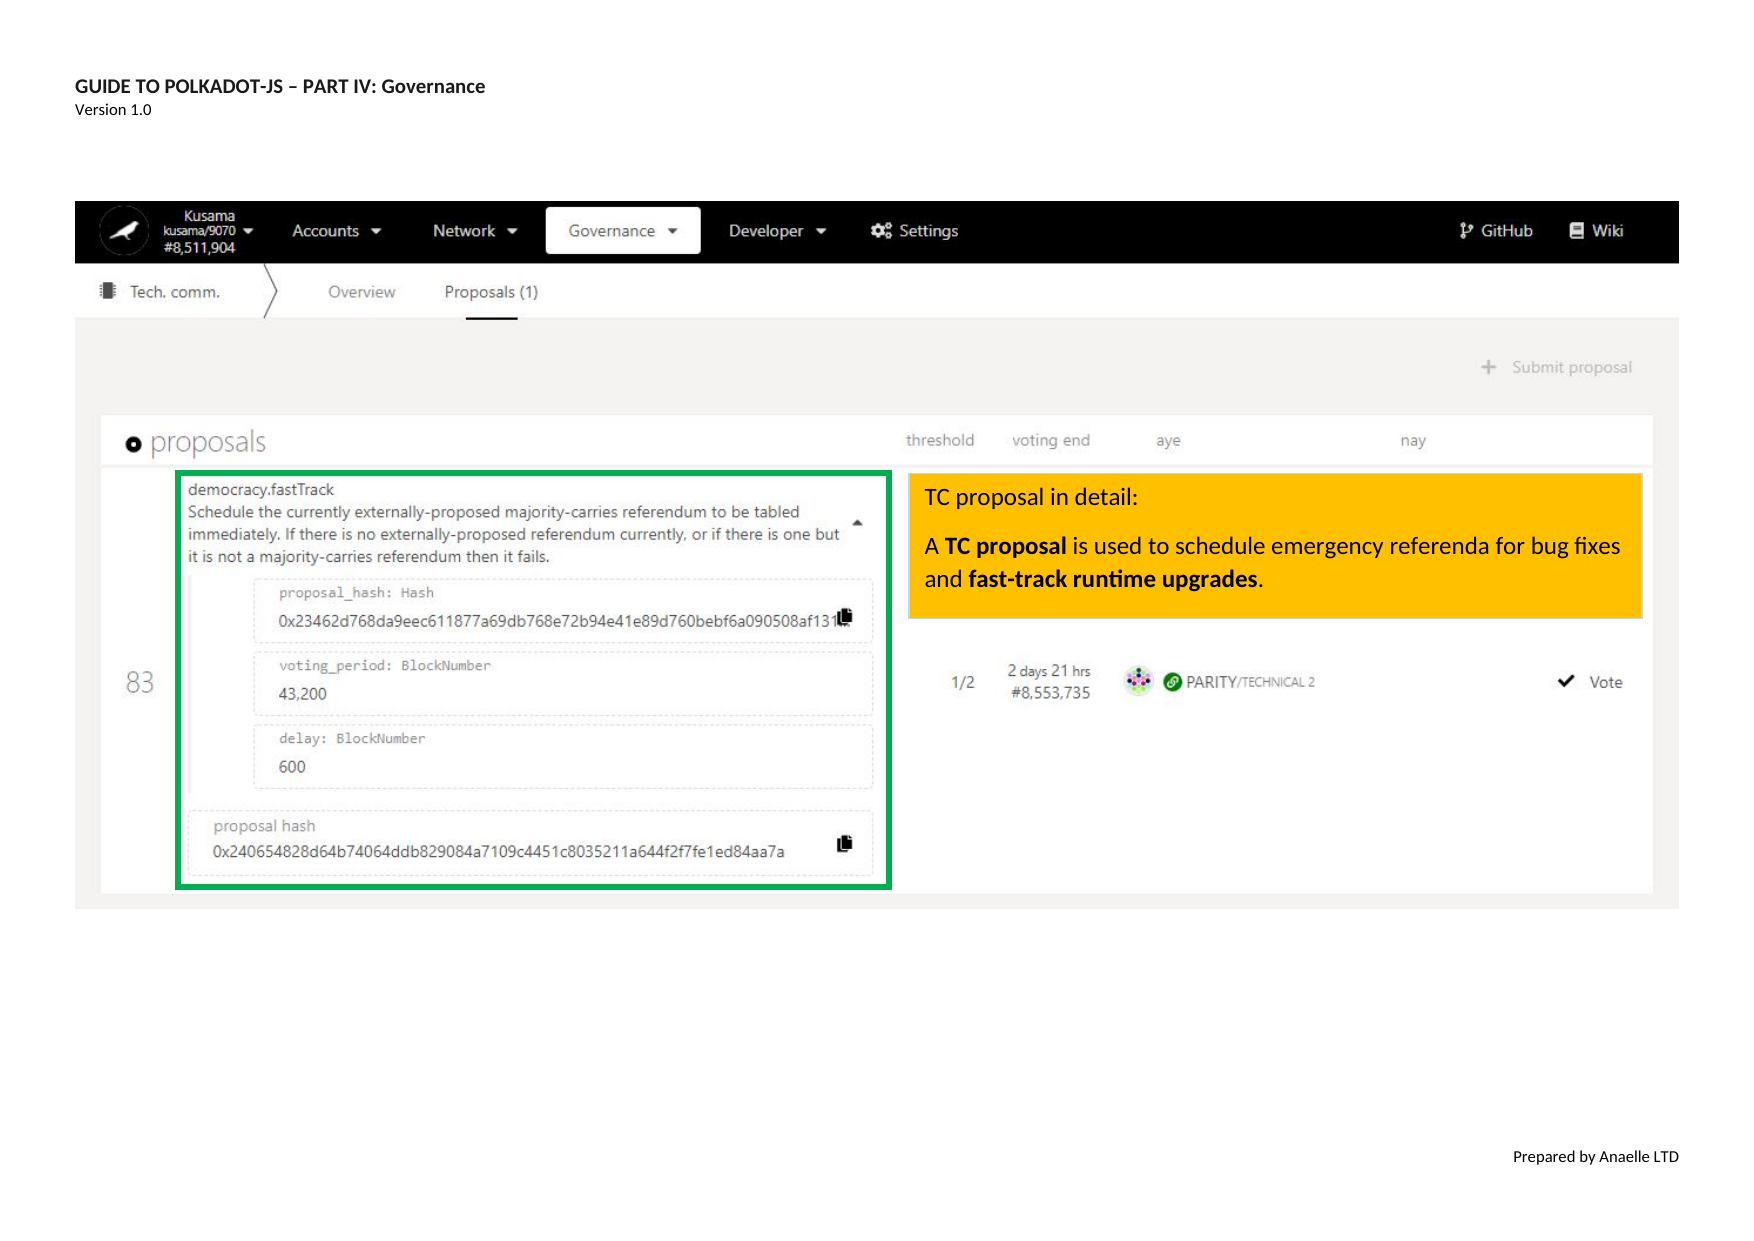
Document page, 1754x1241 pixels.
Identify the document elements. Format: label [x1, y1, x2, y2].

picture [75, 201, 1679, 909]
